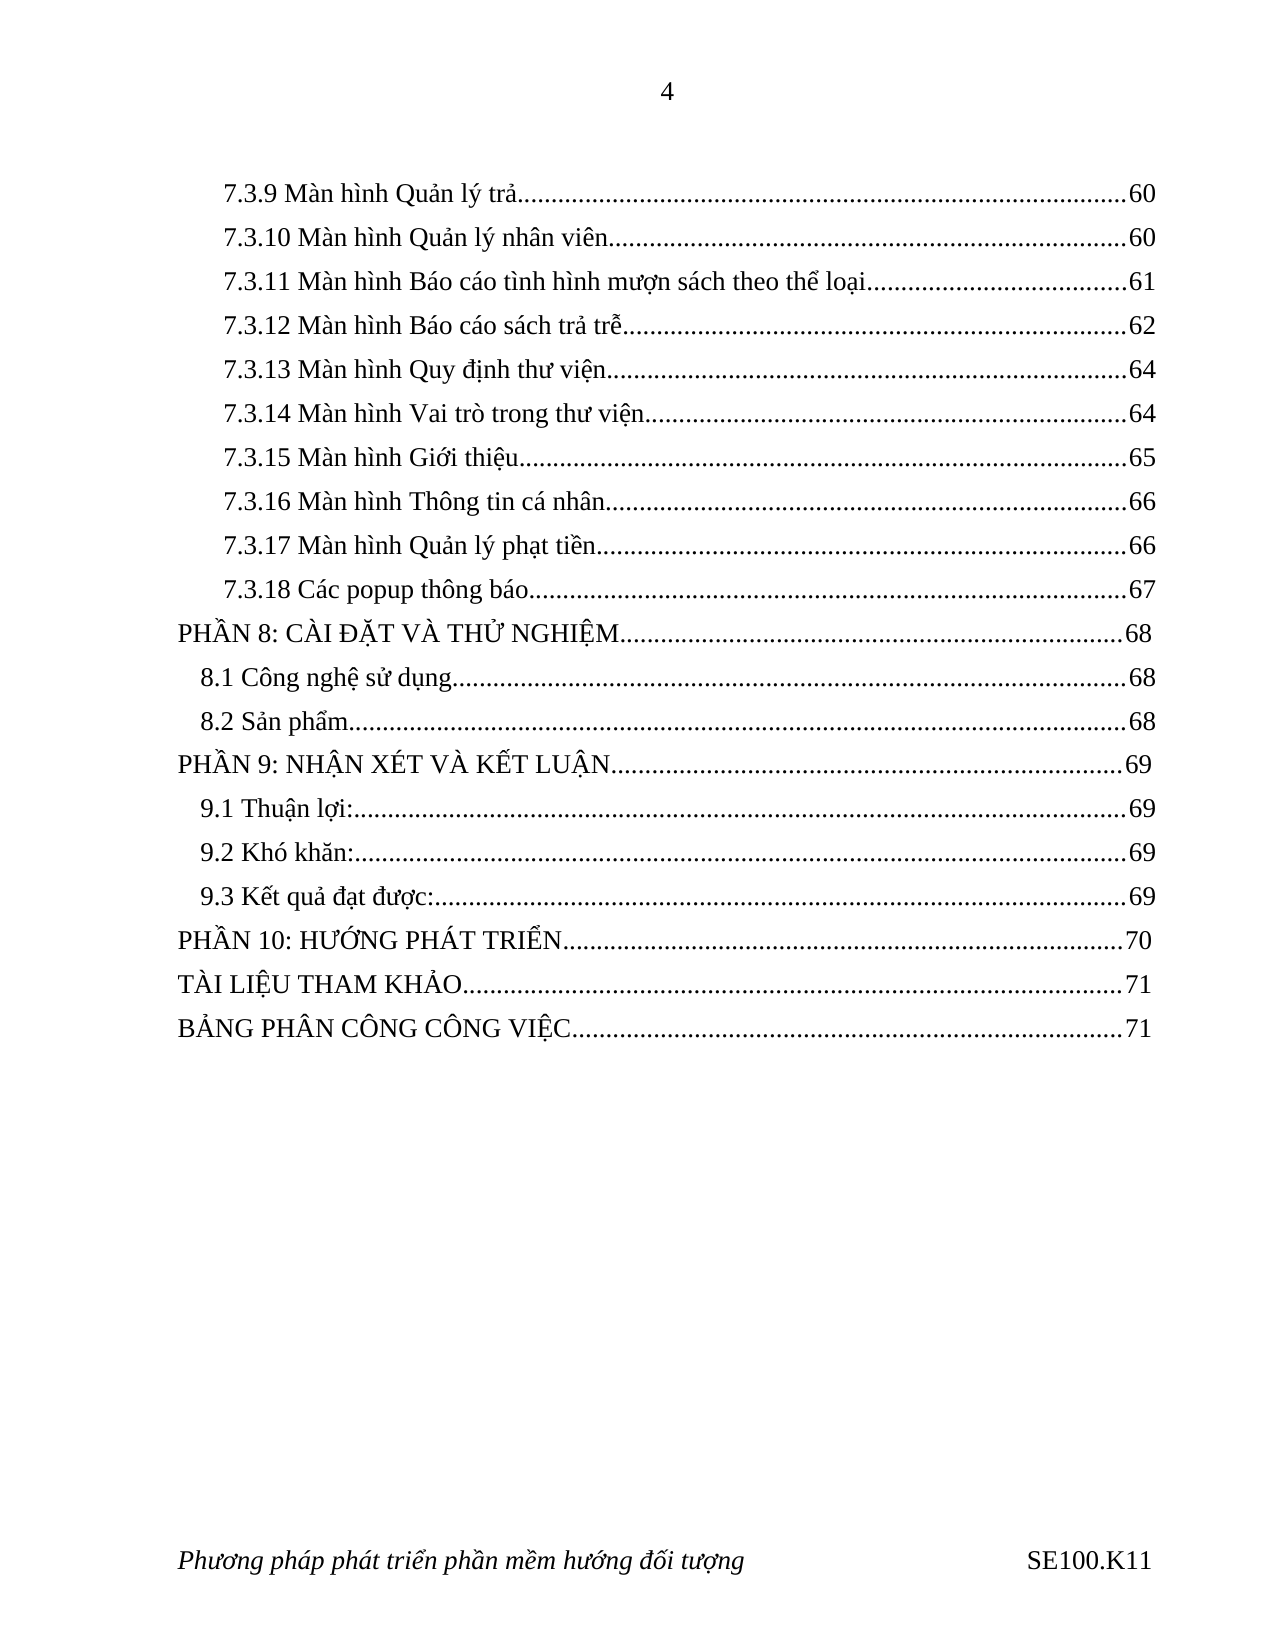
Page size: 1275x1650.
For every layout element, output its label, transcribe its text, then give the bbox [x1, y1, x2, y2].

text 7.3.10 Màn hình Quản lý nhân viên 60 [223, 221, 1157, 252]
text PHẦN 9: NHẬN XÉT VÀ KẾT LUẬN 69 [177, 749, 1157, 780]
text 7.3.11 Màn hình Báo cáo tình hình mượn sách theo thể loại 61 [223, 265, 1157, 296]
text 7.3.16 Màn hình Thông tin cá nhân 66 [223, 485, 1157, 516]
text 7.3.15 Màn hình Giới thiệu 65 [223, 441, 1157, 472]
text 9.1 Thuận lợi: 69 [200, 793, 1157, 824]
text 7.3.17 Màn hình Quản lý phạt tiền 66 [223, 529, 1157, 560]
text 7.3.13 Màn hình Quy định thư viện 64 [223, 353, 1157, 384]
text BẢNG PHÂN CÔNG CÔNG VIỆC 71 [177, 1012, 1157, 1043]
text 9.2 Khó khăn: 69 [200, 837, 1157, 868]
text 8.1 Công nghệ sử dụng 68 [200, 661, 1157, 692]
text 7.3.18 Các popup thông báo 67 [223, 573, 1157, 604]
text PHẦN 8: CÀI ĐẶT VÀ THỬ NGHIỆM 68 [177, 617, 1157, 648]
text 7.3.9 Màn hình Quản lý trả 60 [223, 177, 1157, 208]
text 7.3.14 Màn hình Vai trò trong thư viện 64 [223, 397, 1157, 428]
text 7.3.12 Màn hình Báo cáo sách trả trễ 62 [223, 309, 1157, 340]
text 8.2 Sản phẩm 68 [200, 705, 1157, 736]
text 9.3 Kết quả đạt được: 69 [200, 881, 1157, 912]
text TÀI LIỆU THAM KHẢO 71 [177, 968, 1157, 999]
text PHẦN 10: HƯỚNG PHÁT TRIỂN 70 [177, 924, 1157, 956]
